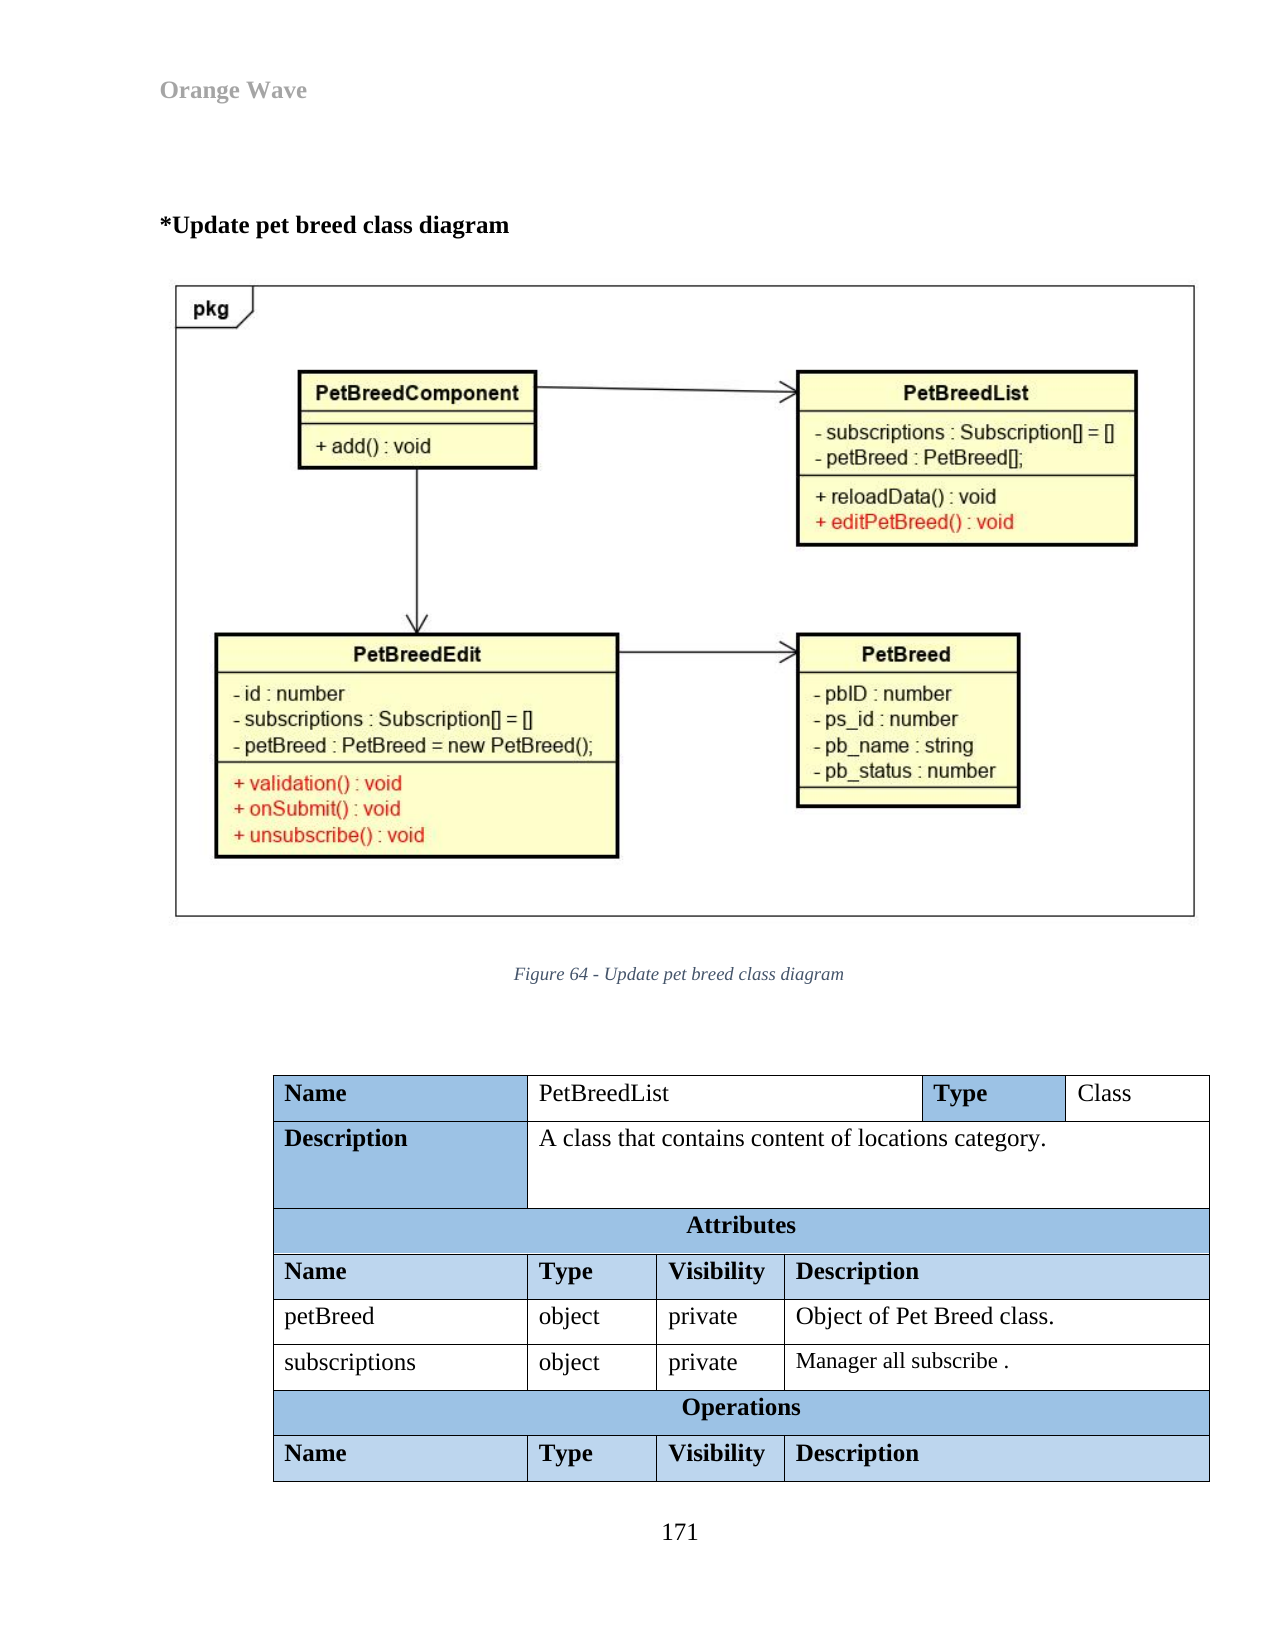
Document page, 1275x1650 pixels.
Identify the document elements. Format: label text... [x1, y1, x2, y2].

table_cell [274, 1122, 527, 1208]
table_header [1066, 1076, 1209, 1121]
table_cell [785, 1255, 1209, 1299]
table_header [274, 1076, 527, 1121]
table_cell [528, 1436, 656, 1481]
picture [159, 269, 1210, 932]
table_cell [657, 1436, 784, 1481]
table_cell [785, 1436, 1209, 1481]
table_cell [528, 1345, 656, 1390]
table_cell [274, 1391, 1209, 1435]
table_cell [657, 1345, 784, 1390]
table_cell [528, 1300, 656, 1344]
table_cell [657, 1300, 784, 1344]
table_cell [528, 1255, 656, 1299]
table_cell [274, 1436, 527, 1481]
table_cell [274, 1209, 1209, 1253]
text Figure 64 - Update pet breed class diagram [159, 962, 1200, 984]
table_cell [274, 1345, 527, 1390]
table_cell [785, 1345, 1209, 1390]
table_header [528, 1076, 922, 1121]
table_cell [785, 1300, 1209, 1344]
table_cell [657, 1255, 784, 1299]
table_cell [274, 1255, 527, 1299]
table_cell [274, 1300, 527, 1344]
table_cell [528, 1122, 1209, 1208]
text *Update pet breed class diagram [159, 210, 1200, 238]
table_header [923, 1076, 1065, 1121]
